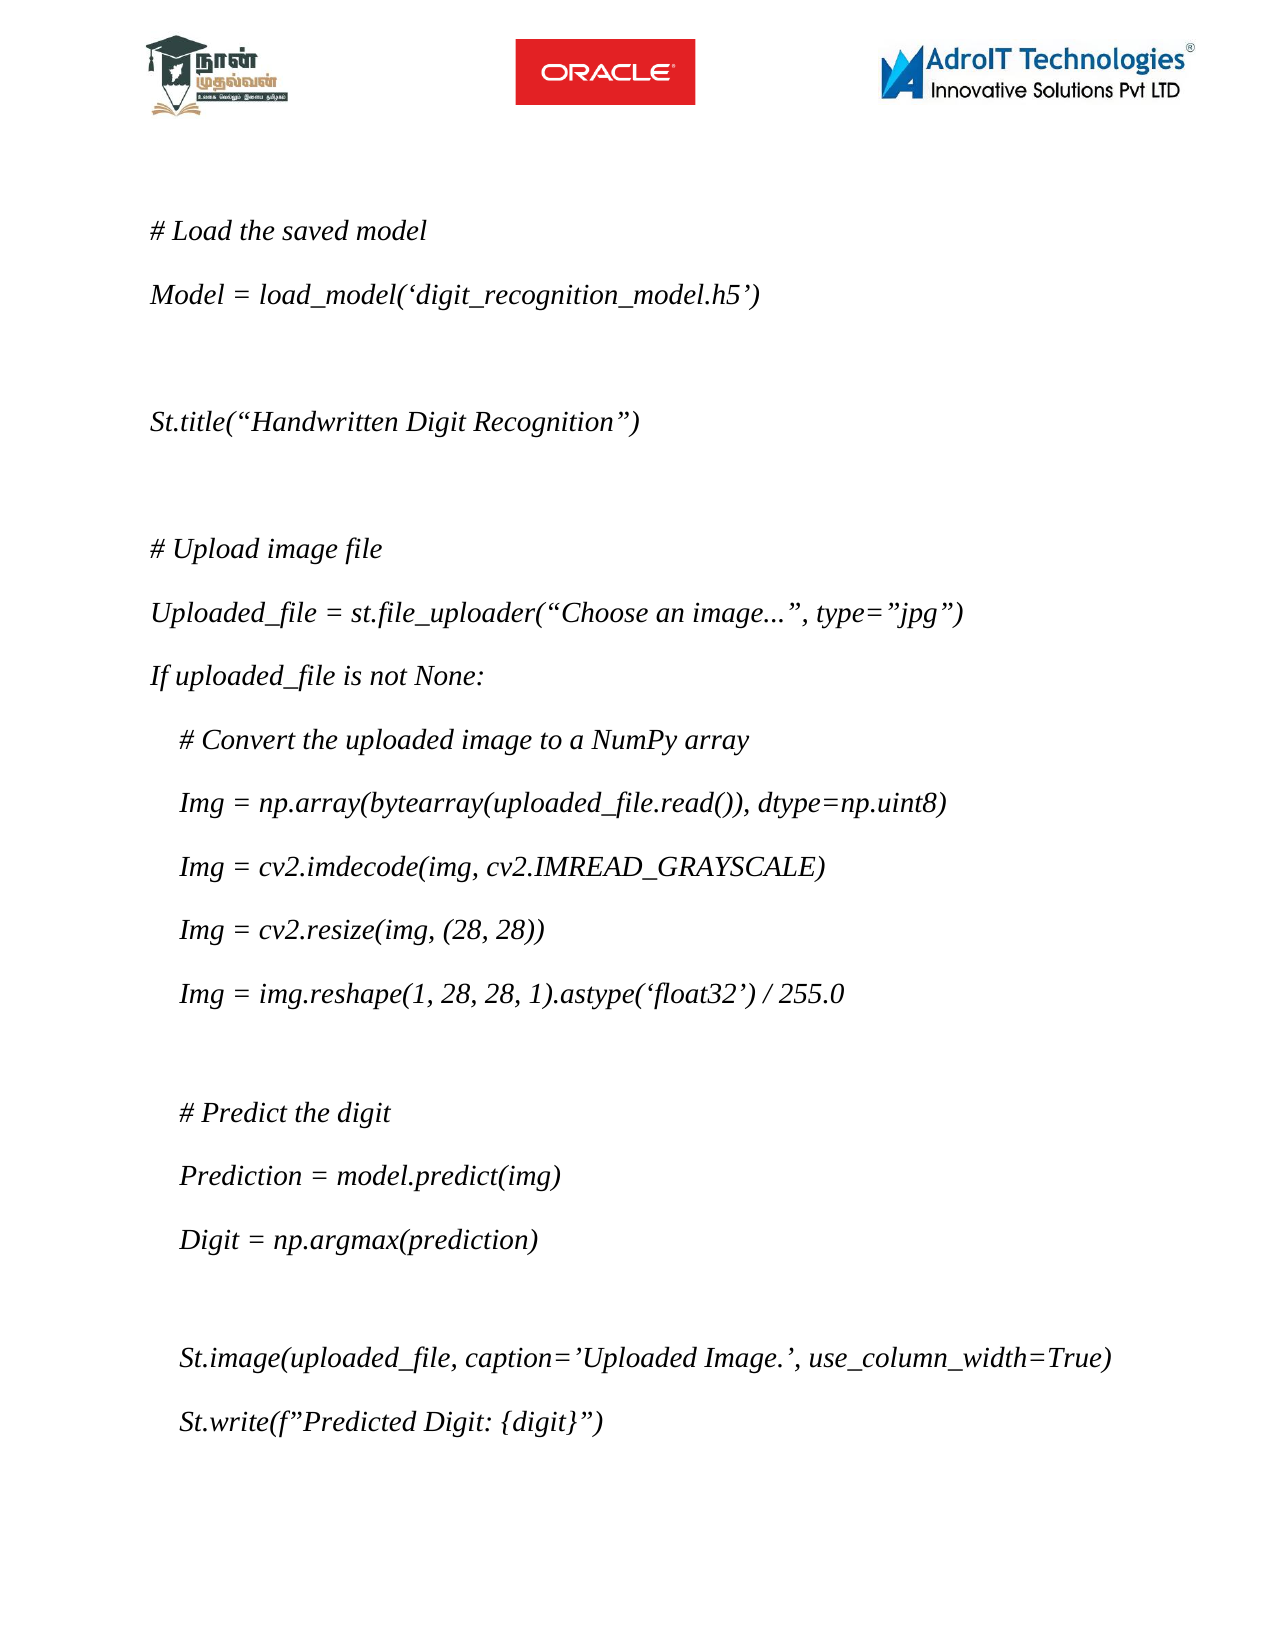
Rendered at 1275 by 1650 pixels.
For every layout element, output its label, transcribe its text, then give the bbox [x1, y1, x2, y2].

text St.title(“Handwritten Digit Recognition”) [150, 404, 1125, 438]
picture [878, 39, 1197, 105]
text Img = img.reshape(1, 28, 28, 1).astype(‘float32’) / 255.0 [150, 976, 1125, 1009]
text Digit = np.argmax(prediction) [150, 1222, 1125, 1255]
text Img = cv2.resize(img, (28, 28)) [150, 912, 1125, 946]
text Uploaded_file = st.file_uploader(“Choose an image...”, type=”jpg”) [150, 595, 1125, 628]
text Img = np.array(bytearray(uploaded_file.read()), dtype=np.uint8) [150, 785, 1125, 819]
text Prediction = model.predict(img) [150, 1158, 1125, 1192]
picture [515, 39, 696, 105]
text Model = load_model(‘digit_recognition_model.h5’) [150, 277, 1125, 311]
text St.image(uploaded_file, caption=’Uploaded Image.’, use_column_width=True) [150, 1341, 1125, 1374]
text # Predict the digit [150, 1095, 1125, 1128]
text # Load the saved model [150, 213, 1125, 247]
text Img = cv2.imdecode(img, cv2.IMREAD_GRAYSCALE) [150, 849, 1125, 882]
text # Upload image file [150, 531, 1125, 565]
text St.write(f”Predicted Digit: {digit}”) [150, 1404, 1125, 1438]
text If uploaded_file is not None: [150, 658, 1125, 692]
text # Convert the uploaded image to a NumPy array [150, 722, 1125, 755]
picture [140, 31, 290, 119]
